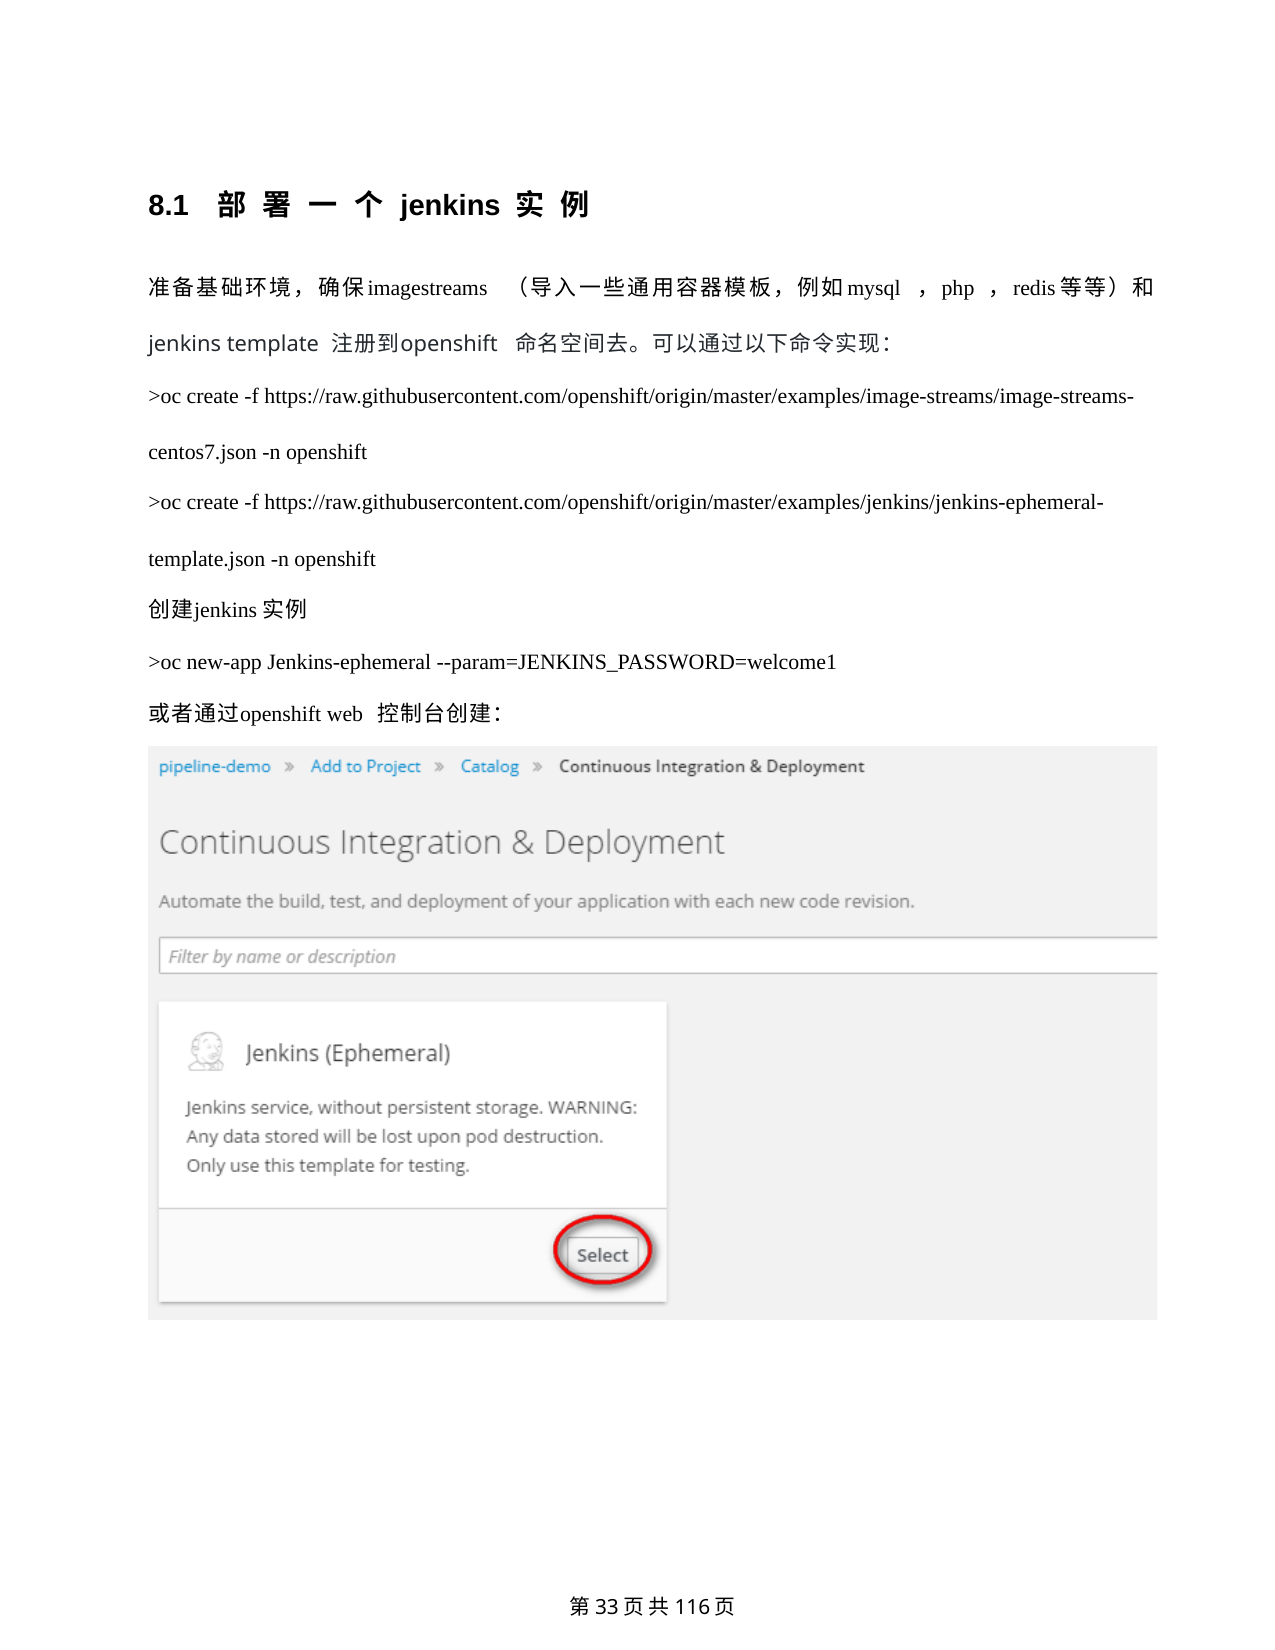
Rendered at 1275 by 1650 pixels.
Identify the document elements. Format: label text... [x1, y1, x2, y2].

subtitle 部署一个jenkins实例 [148, 165, 1156, 240]
text 准备基础环境，确保imagestreams（导入一些通用容器模板，例如mysql，php，redis等等）和jenkins template 注册到openshift命名空间去。可以通过以下命令实现： [148, 267, 1156, 361]
text 创建jenkins实例 [148, 589, 1156, 627]
text 或者通过openshift web控制台创建： [148, 693, 1156, 730]
text >oc new-app Jenkins-ephemeral --param=JENKINS_PASSWORD=welcome1 [148, 643, 1156, 680]
picture [148, 746, 1158, 1320]
text >oc create -f https://raw.githubusercontent.com/openshift/origin/master/examples/image-streams/image-streams-centos7.json -n openshift [148, 377, 1156, 471]
text >oc create -f https://raw.githubusercontent.com/openshift/origin/master/examples/jenkins/jenkins-ephemeral-template.json -n openshift [148, 483, 1156, 577]
